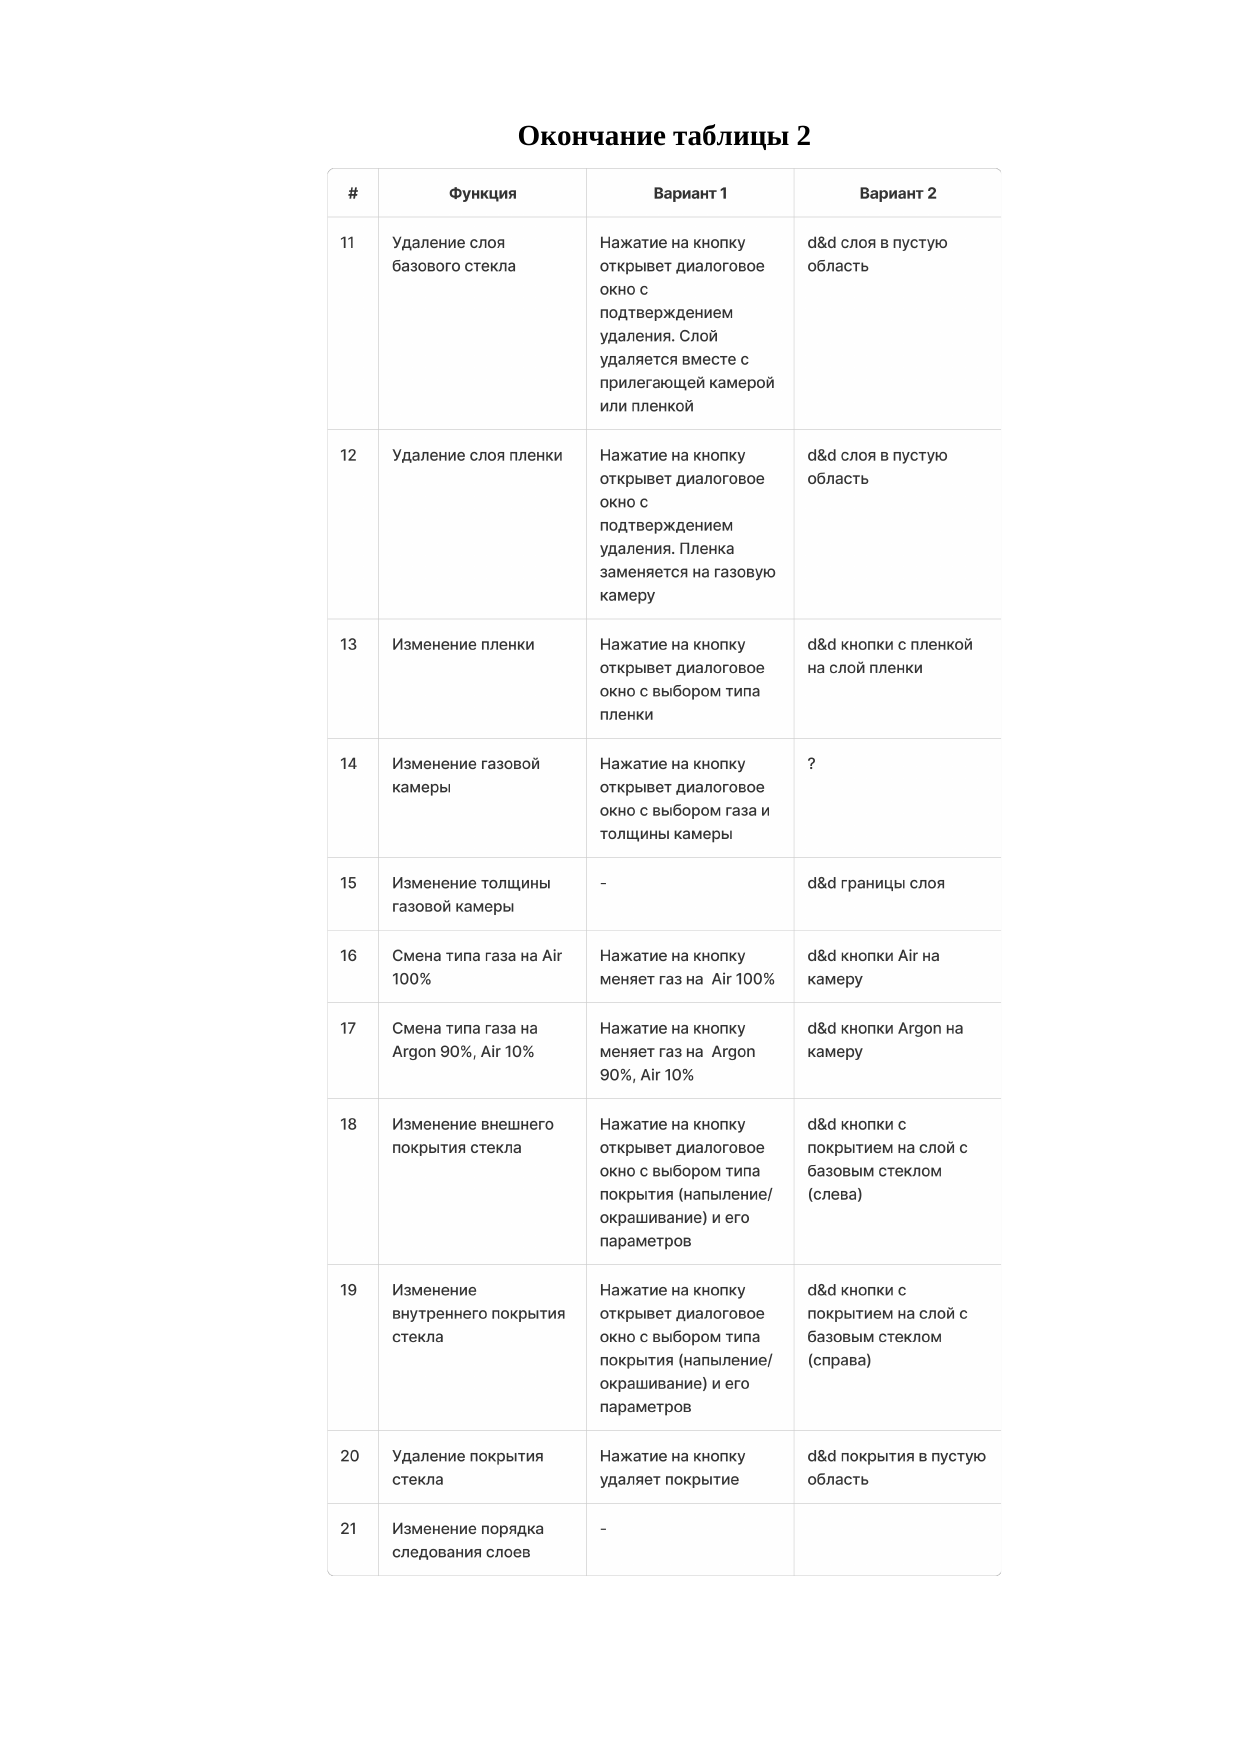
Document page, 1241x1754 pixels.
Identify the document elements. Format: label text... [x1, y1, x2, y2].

picture [327, 168, 1002, 1576]
text Окончание таблицы 2 [177, 118, 1152, 152]
